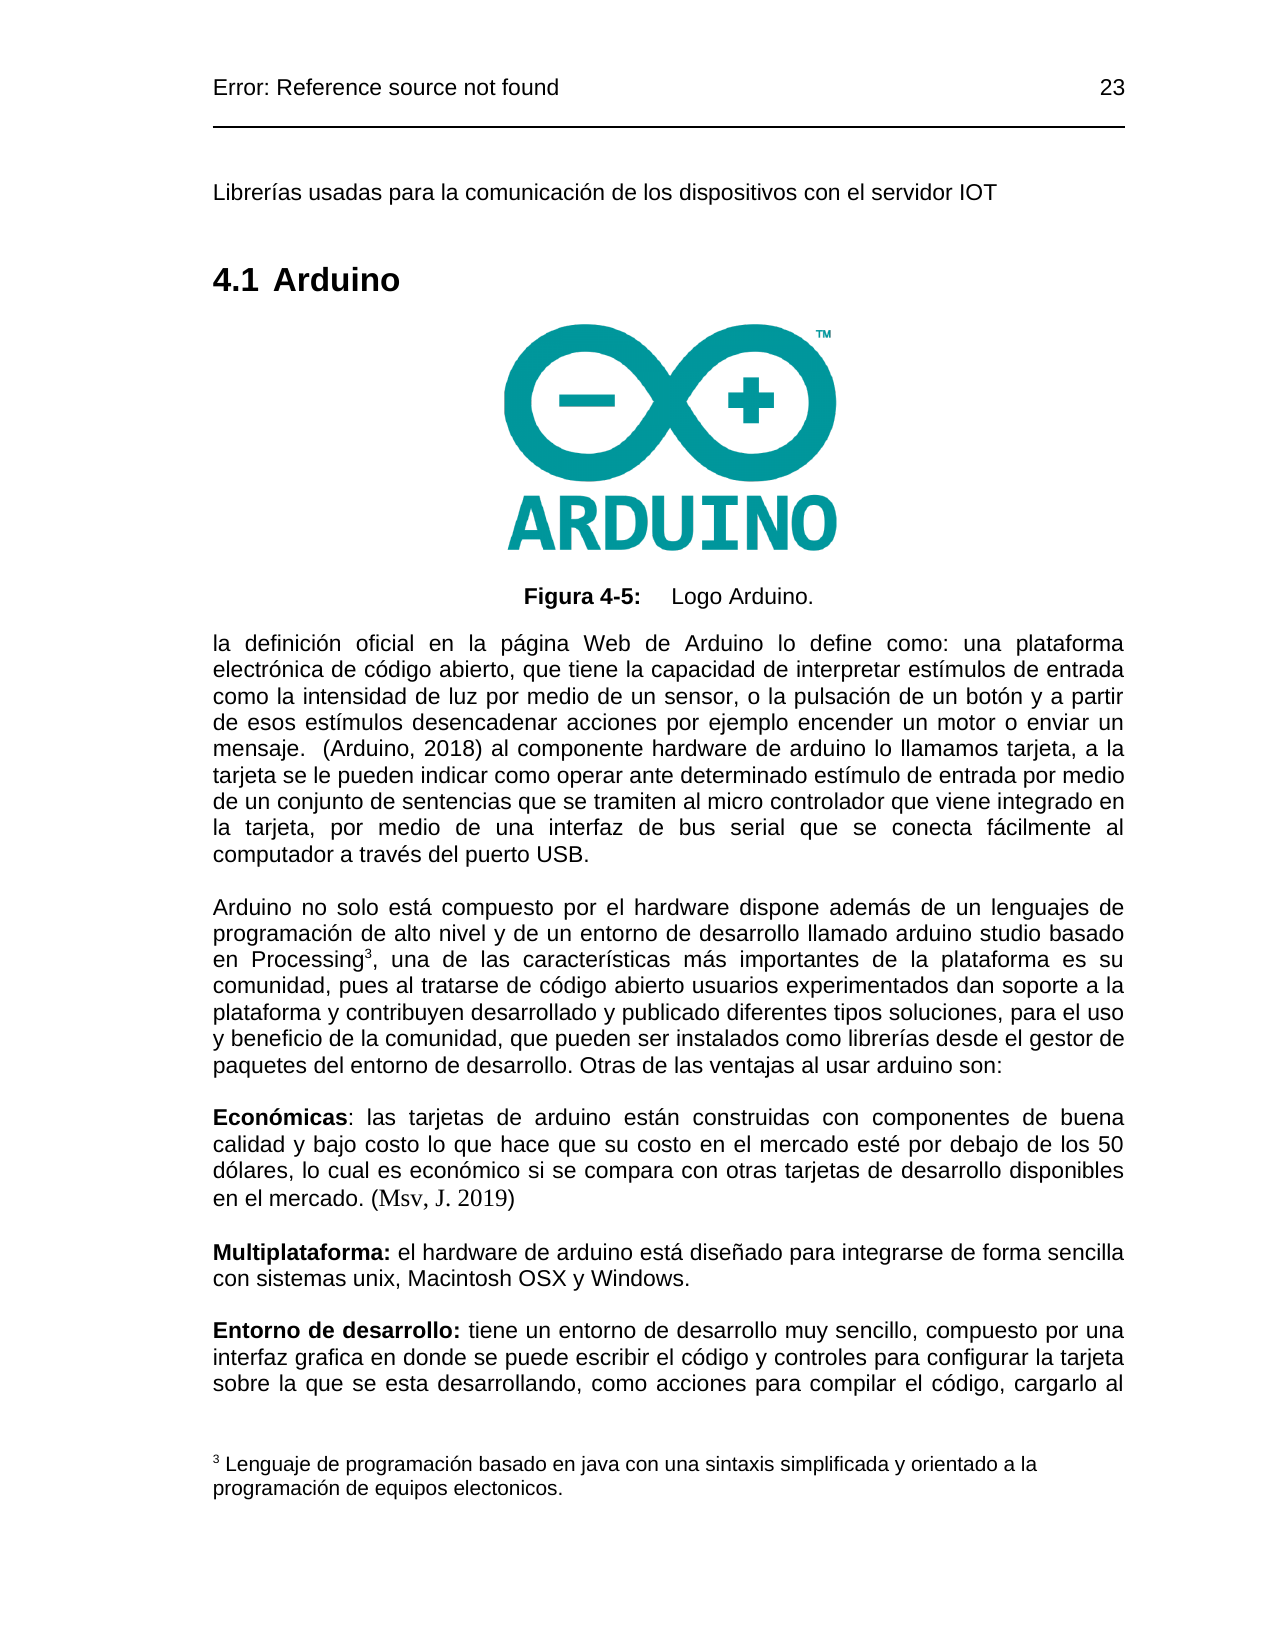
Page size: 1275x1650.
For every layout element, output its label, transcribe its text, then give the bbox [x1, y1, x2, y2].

list la definición oficial en la página Web de Arduino lo define como: una plataforma electrónica de código abierto, que tiene la capacidad de interpretar estímulos de entrada como la intensidad de luz por medio de un sensor, o la pulsación de un botón y a partir de esos estímulos desencadenar acciones por ejemplo encender un motor o enviar un mensaje. (Arduino, 2018) al componente hardware de arduino lo llamamos tarjeta, a la tarjeta se le pueden indicar como operar ante determinado estímulo de entrada por medio de un conjunto de sentencias que se tramiten al micro controlador que viene integrado en la tarjeta, por medio de una interfaz de bus serial que se conecta fácilmente al computador a través del puerto USB. [213, 630, 1125, 867]
list Arduino no solo está compuesto por el hardware dispone además de un lenguajes de programación de alto nivel y de un entorno de desarrollo llamado arduino studio basado en Processing, una de las características más importantes de la plataforma es su comunidad, pues al tratarse de código abierto usuarios experimentados dan soporte a la plataforma y contribuyen desarrollado y publicado diferentes tipos soluciones, para el uso y beneficio de la comunidad, que pueden ser instalados como librerías desde el gestor de paquetes del entorno de desarrollo. Otras de las ventajas al usar arduino son: [213, 893, 1125, 1078]
list Económicas: las tarjetas de arduino están construidas con componentes de buena calidad y bajo costo lo que hace que su costo en el mercado esté por debajo de los 50 dólares, lo cual es económico si se compara con otras tarjetas de desarrollo disponibles en el mercado. (Msv, J. 2019) [213, 1104, 1125, 1212]
subtitle Arduino [213, 260, 1125, 298]
text Librerías usadas para la comunicación de los dispositivos con el servidor IOT [213, 178, 1125, 205]
text Figura 4-5: Logo Arduino. [213, 583, 1125, 609]
picture [456, 318, 882, 558]
list Multiplataforma: el hardware de arduino está diseñado para integrarse de forma sencilla con sistemas unix, Macintosh OSX y Windows. [213, 1238, 1125, 1291]
